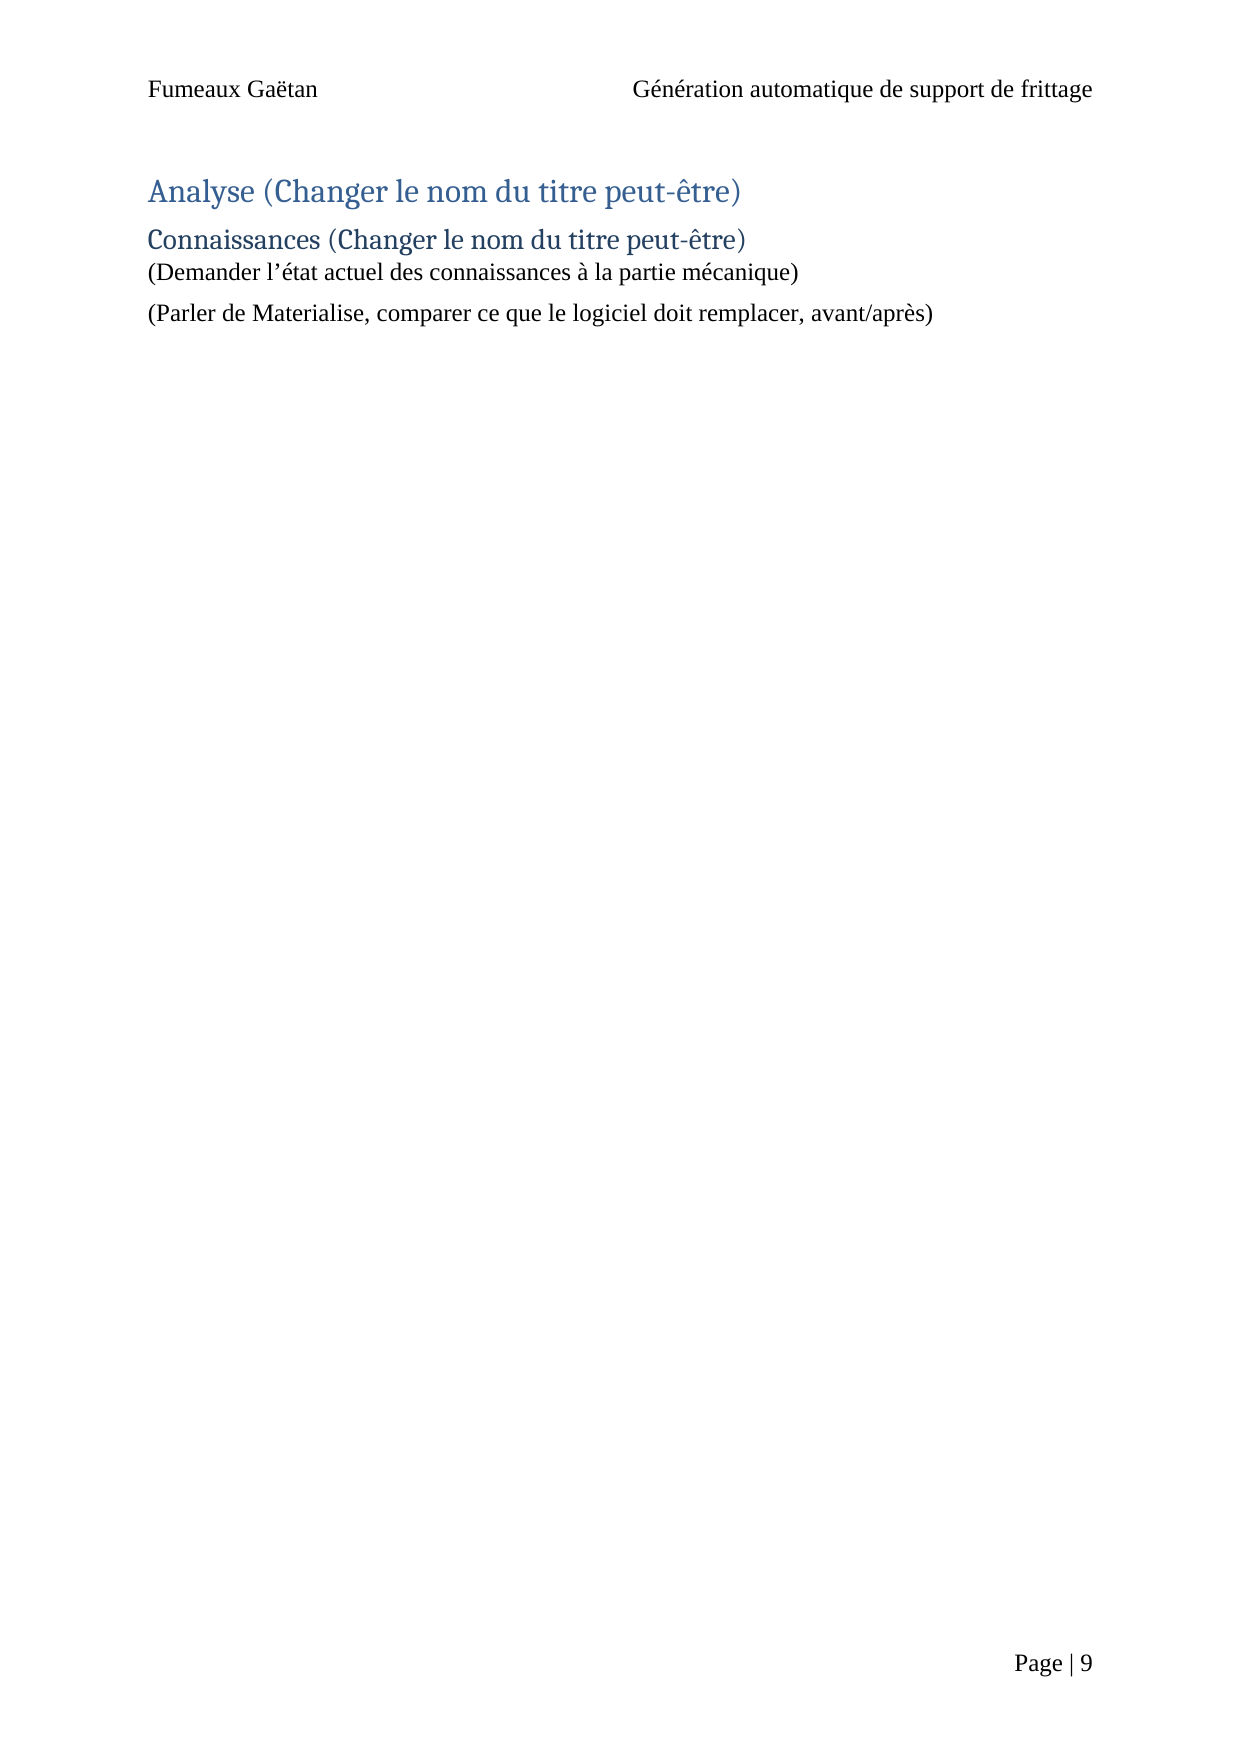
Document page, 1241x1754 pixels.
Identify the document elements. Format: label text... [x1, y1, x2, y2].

text (Demander l’état actuel des connaissances à la partie mécanique) [148, 257, 1093, 286]
subtitle Analyse (Changer le nom du titre peut-être) [148, 173, 1093, 211]
text (Parler de Materialise, comparer ce que le logiciel doit remplacer, avant/après) [148, 298, 1093, 327]
subtitle Connaissances (Changer le nom du titre peut-être) [148, 223, 1093, 257]
